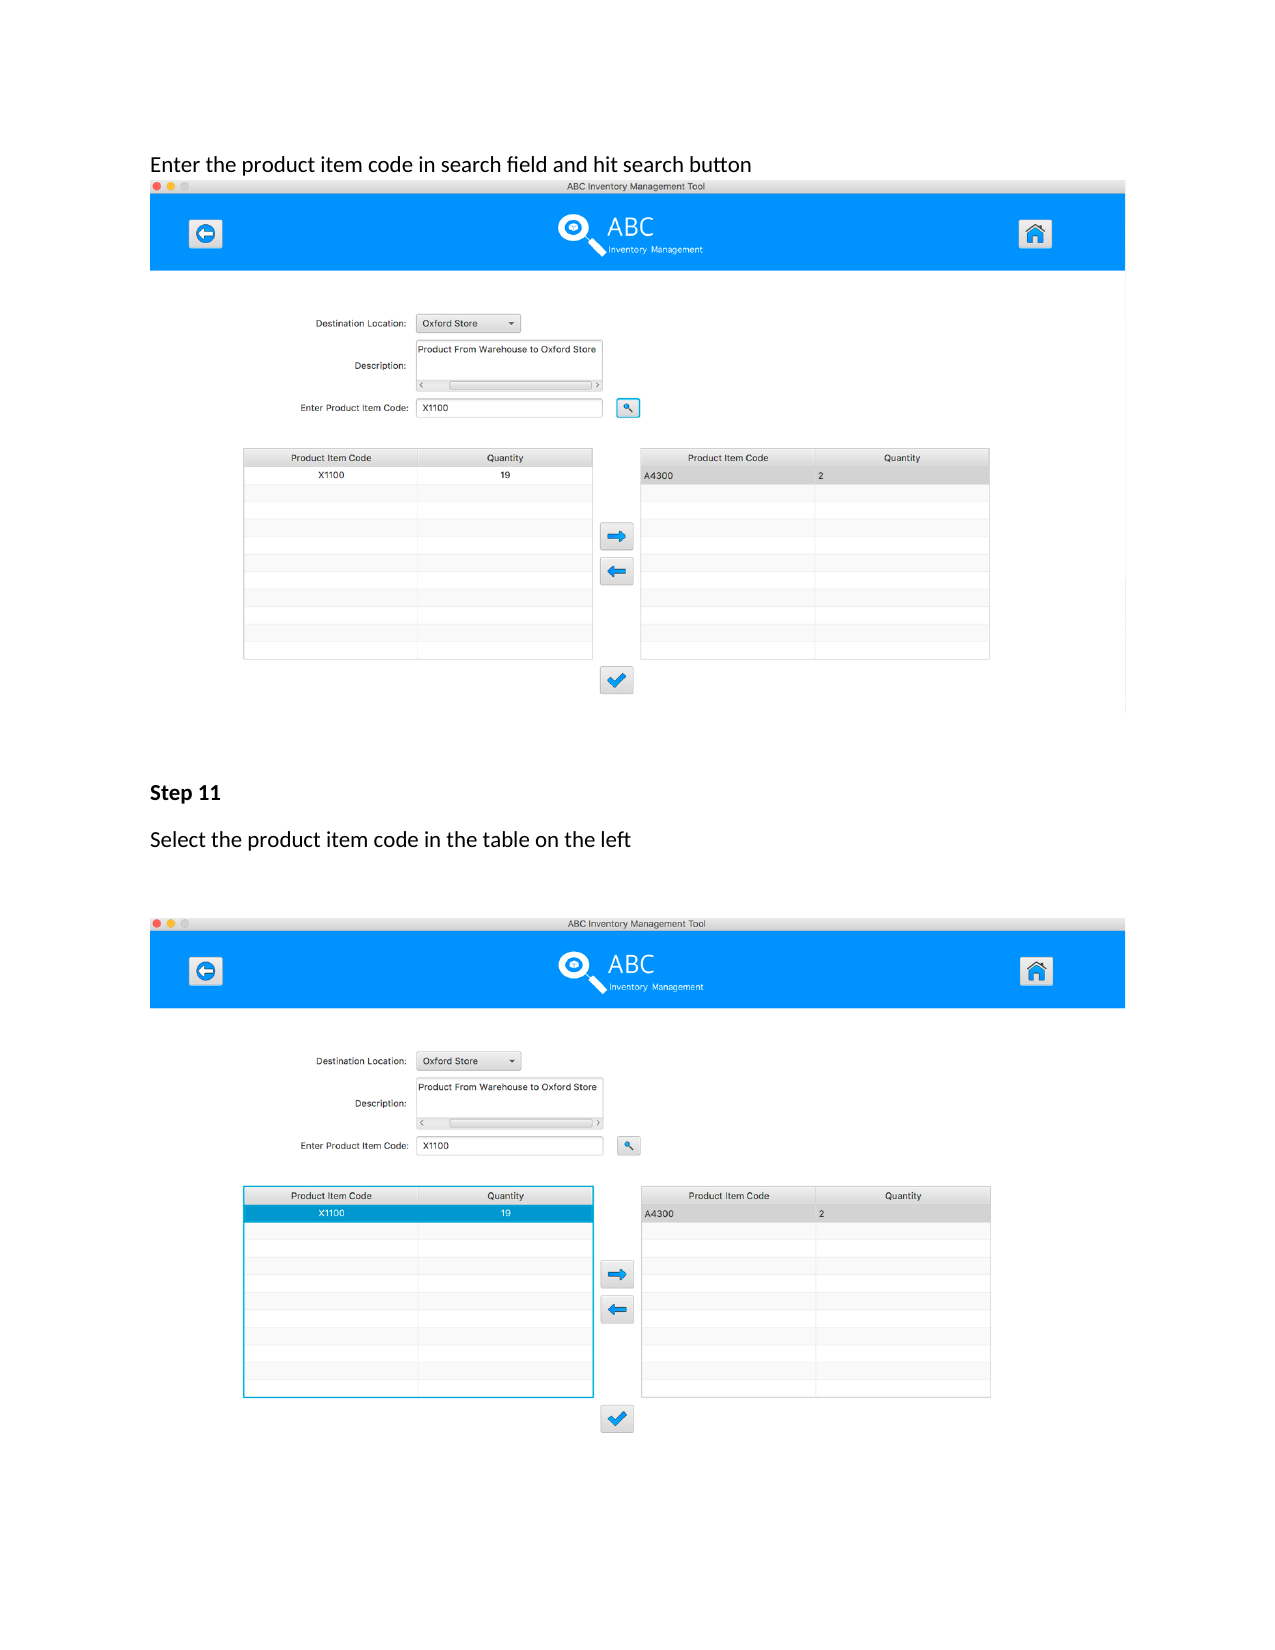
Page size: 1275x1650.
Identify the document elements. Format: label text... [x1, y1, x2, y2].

text Step 11 [150, 778, 1125, 806]
text Select the product item code in the table on the left [150, 825, 1125, 853]
picture [150, 180, 1125, 713]
picture [150, 918, 1125, 1455]
text Enter the product item code in search field and hit search button [150, 150, 1125, 180]
